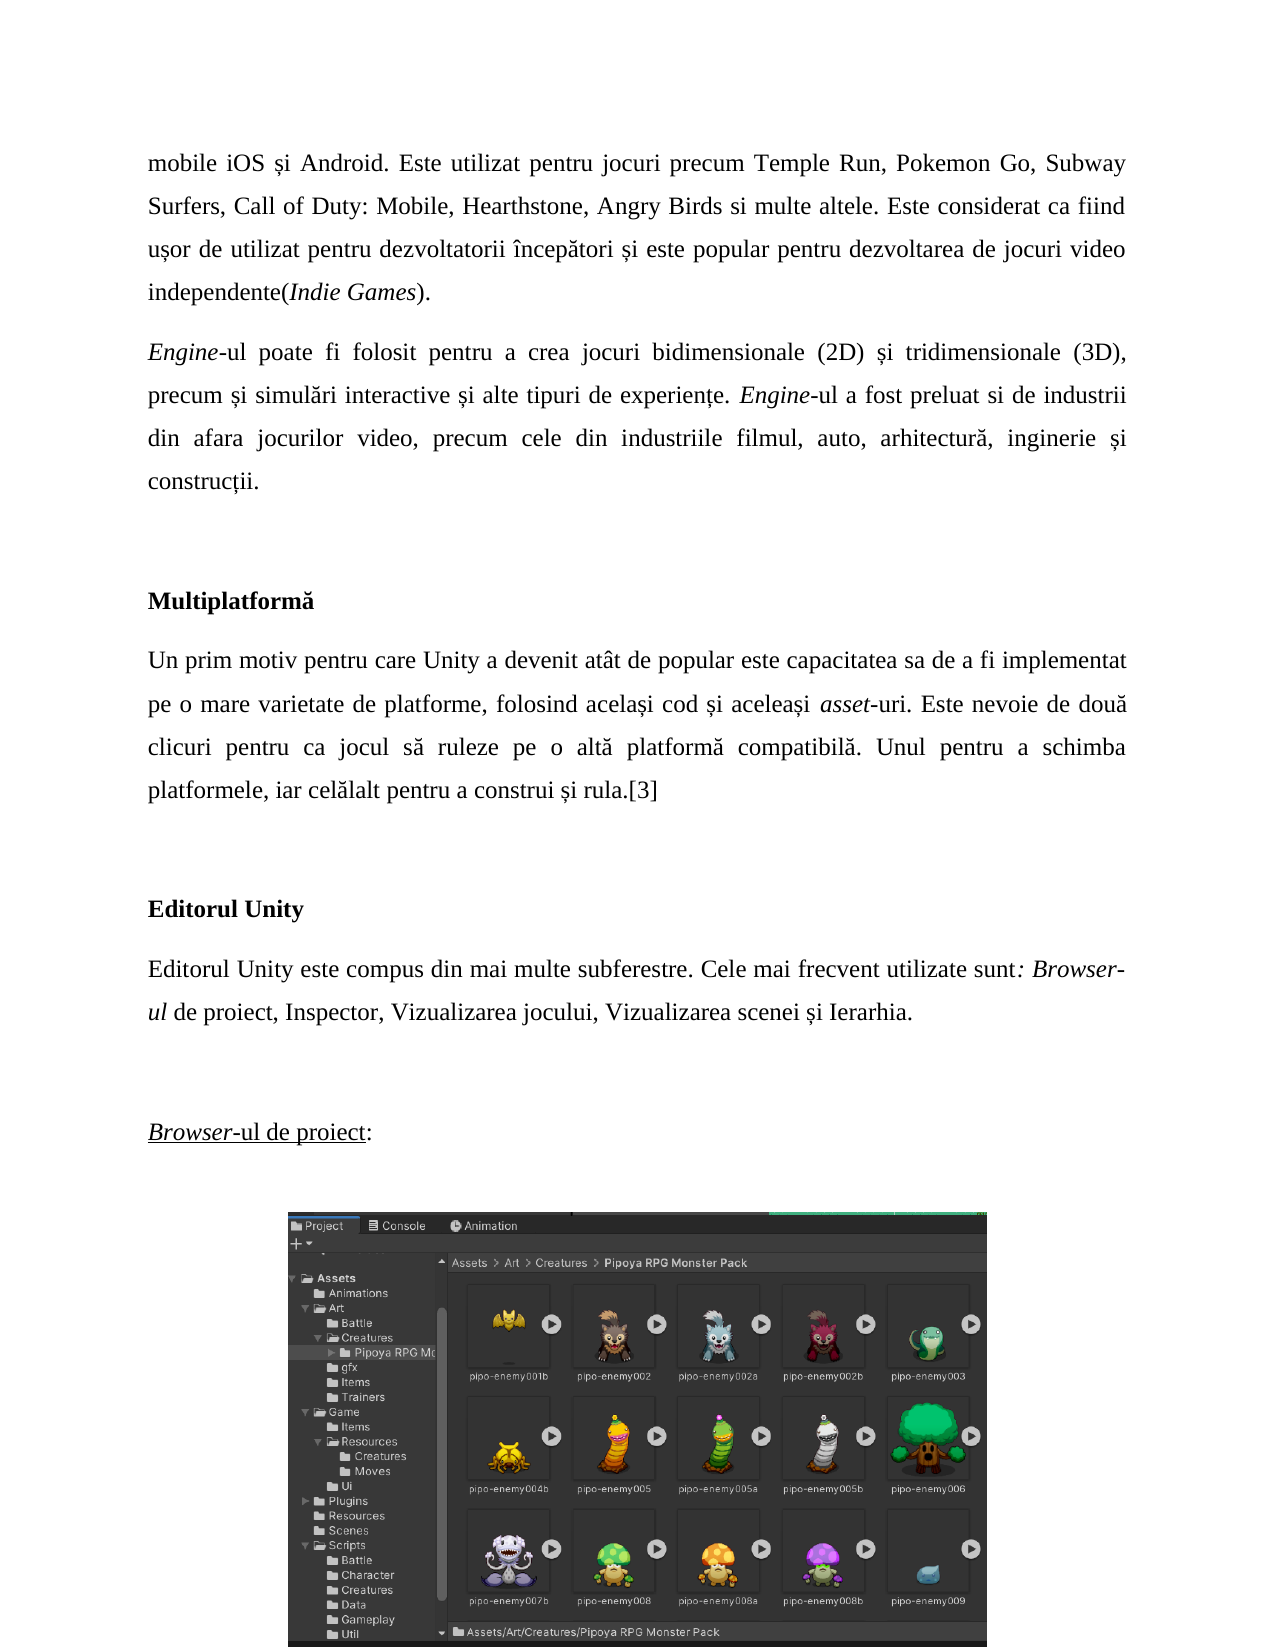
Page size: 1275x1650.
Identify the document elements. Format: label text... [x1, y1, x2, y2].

text Editorul Unity este compus din mai multe subferestre. Cele mai frecvent utilizate sunt: Browser-ul de proiect, Inspector, Vizualizarea jocului, Vizualizarea scenei și Ierarhia. [148, 954, 1127, 1026]
text Editorul Unity [148, 894, 1127, 923]
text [148, 148, 1127, 306]
text Browser-ul de proiect: [148, 1117, 1127, 1146]
text Engine-ul poate fi folosit pentru a crea jocuri bidimensionale (2D) și tridimensionale (3D), precum și simulări interactive și alte tipuri de experiențe. Engine-ul a fost preluat si de industrii din afara jocurilor video, precum cele din industriile filmul, auto, arhitectură, inginerie și construcții. [148, 337, 1127, 495]
picture [288, 1212, 987, 1647]
text Multiplatformă [148, 586, 1127, 614]
text Un prim motiv pentru care Unity a devenit atât de popular este capacitatea sa de a fi implementat pe o mare varietate de platforme, folosind același cod și aceleași asset-uri. Este nevoie de două clicuri pentru ca jocul să ruleze pe o altă platformă compatibilă. Unul pentru a schimba platformele, iar celălalt pentru a construi și rula.[3] [148, 646, 1127, 804]
